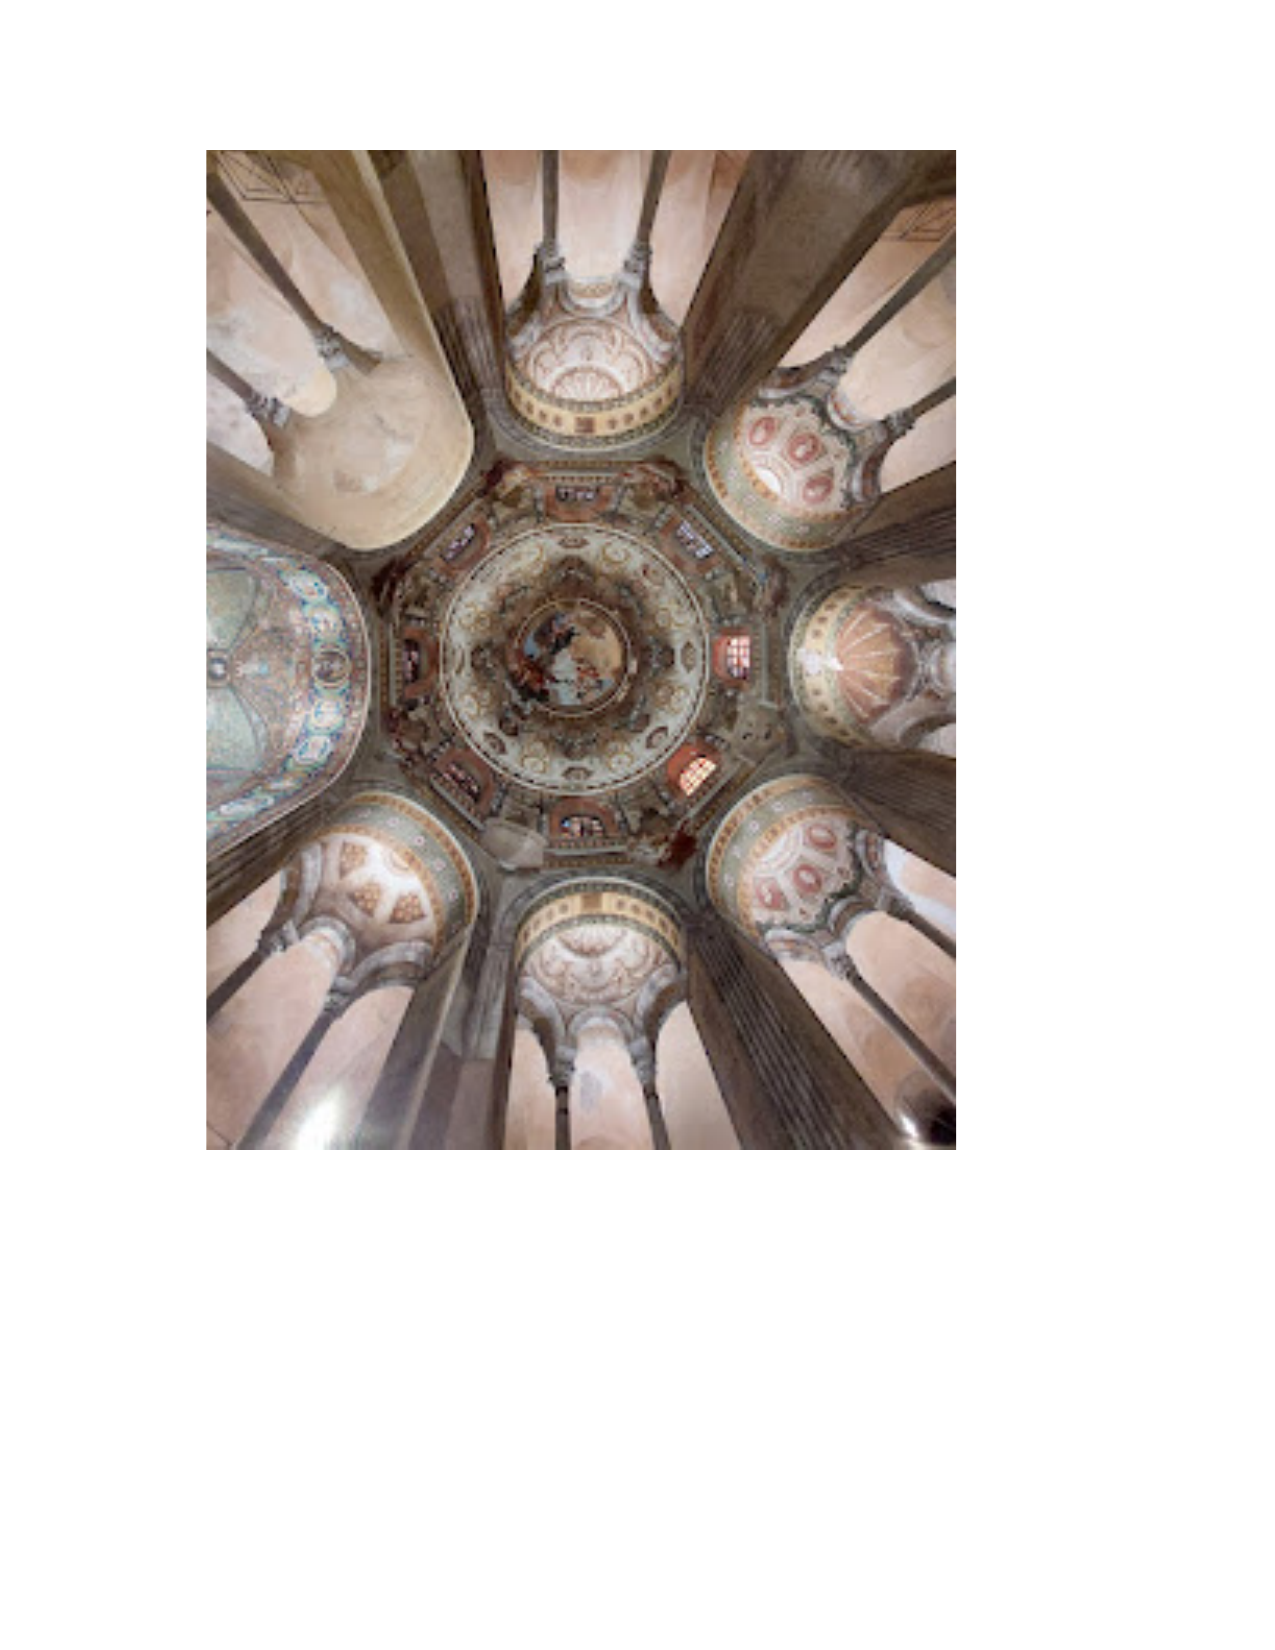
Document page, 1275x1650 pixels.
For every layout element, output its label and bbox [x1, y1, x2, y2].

picture [206, 150, 957, 1150]
